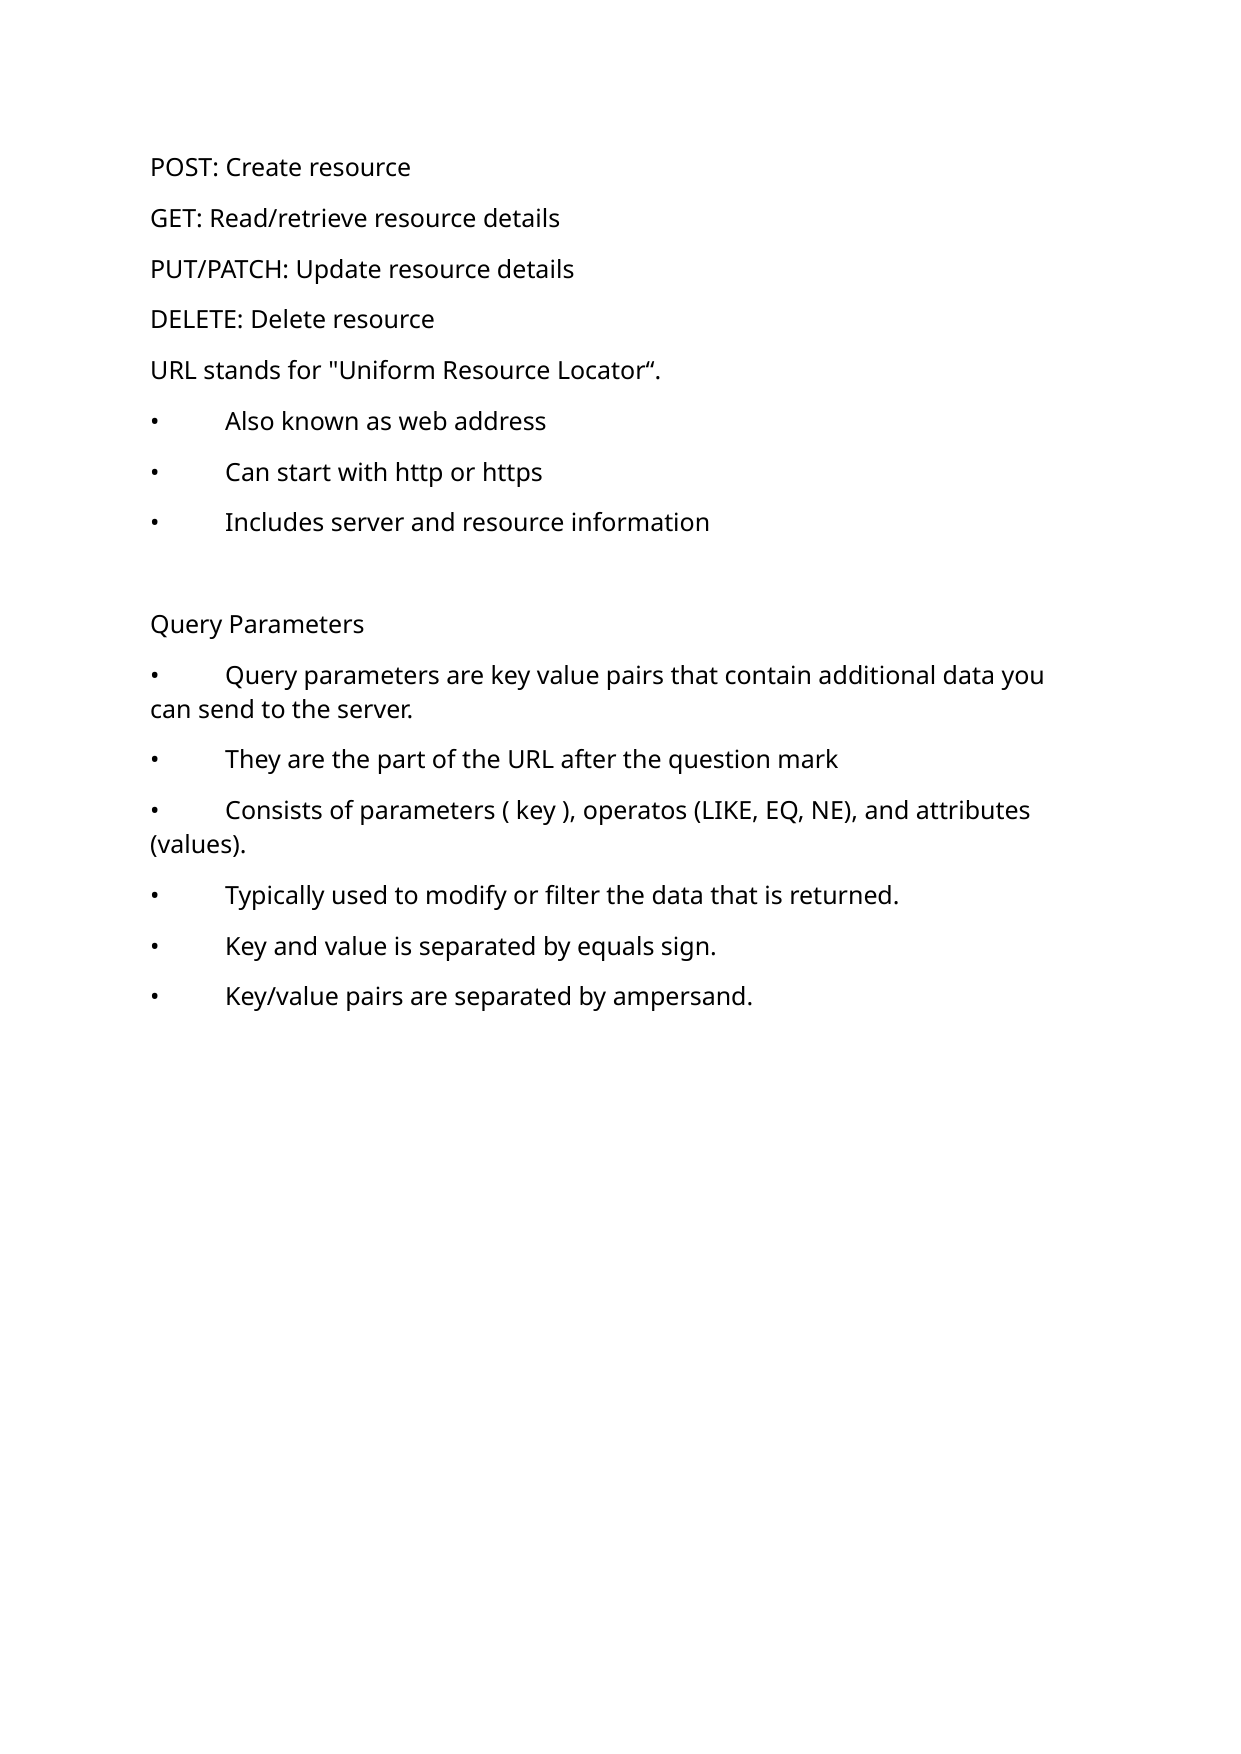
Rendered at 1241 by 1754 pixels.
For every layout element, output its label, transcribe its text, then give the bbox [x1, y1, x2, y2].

text • They are the part of the URL after the question mark [150, 742, 1090, 776]
text • Can start with http or https [150, 454, 1090, 488]
text DELETE: Delete resource [150, 302, 1090, 336]
text • Consists of parameters ( key ), operatos (LIKE, EQ, NE), and attributes (values). [150, 793, 1090, 861]
text POST: Create resource [150, 150, 1090, 184]
text • Key/value pairs are separated by ampersand. [150, 979, 1090, 1013]
text URL stands for "Uniform Resource Locator“. [150, 353, 1090, 387]
text • Key and value is separated by equals sign. [150, 928, 1090, 962]
text • Includes server and resource information [150, 505, 1090, 539]
text Query Parameters [150, 607, 1090, 641]
text • Also known as web address [150, 404, 1090, 438]
text • Typically used to modify or filter the data that is returned. [150, 878, 1090, 912]
text GET: Read/retrieve resource details [150, 201, 1090, 235]
text • Query parameters are key value pairs that contain additional data you can send to the server. [150, 657, 1090, 725]
text PUT/PATCH: Update resource details [150, 251, 1090, 286]
